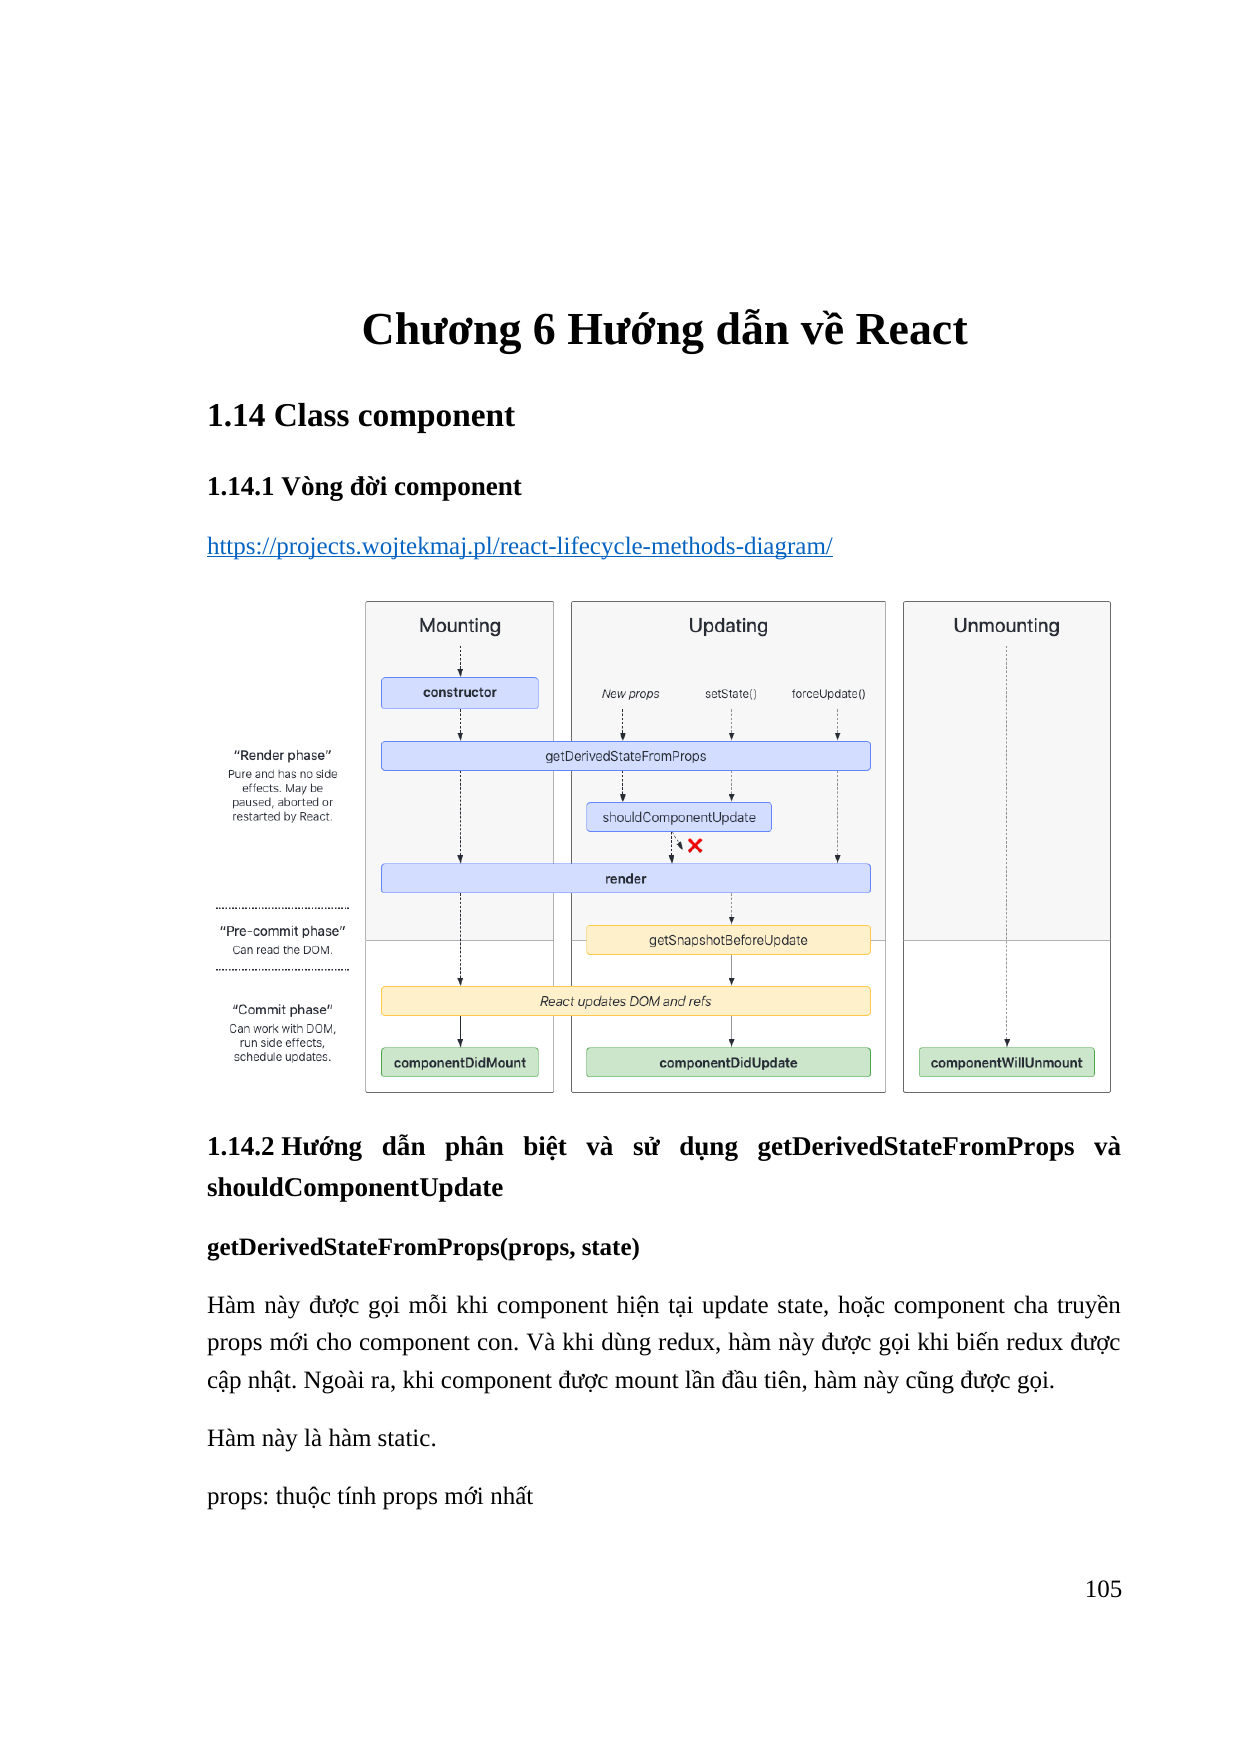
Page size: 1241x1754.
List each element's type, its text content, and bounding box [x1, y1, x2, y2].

text Hàm này được gọi mỗi khi component hiện tại update state, hoặc component cha truyền props mới cho component con. Và khi dùng redux, hàm này được gọi khi biến redux được cập nhật. Ngoài ra, khi component được mount lần đầu tiên, hàm này cũng được gọi. [207, 1290, 1122, 1393]
text https://projects.wojtekmaj.pl/react-lifecycle-methods-diagram/ [207, 531, 1122, 560]
subtitle Class component [207, 197, 1122, 433]
text Hàm này là hàm static. [207, 1423, 1122, 1452]
picture [206, 589, 1122, 1101]
subtitle Hướng dẫn về React [361, 301, 968, 354]
text getDerivedStateFromProps(props, state) [207, 1232, 1122, 1261]
subtitle Hướng dẫn phân biệt và sử dụng getDerivedStateFromProps và shouldComponentUpdate [207, 1130, 1122, 1202]
subtitle Vòng đời component [207, 470, 1122, 501]
text props: thuộc tính props mới nhất [207, 1481, 1122, 1510]
